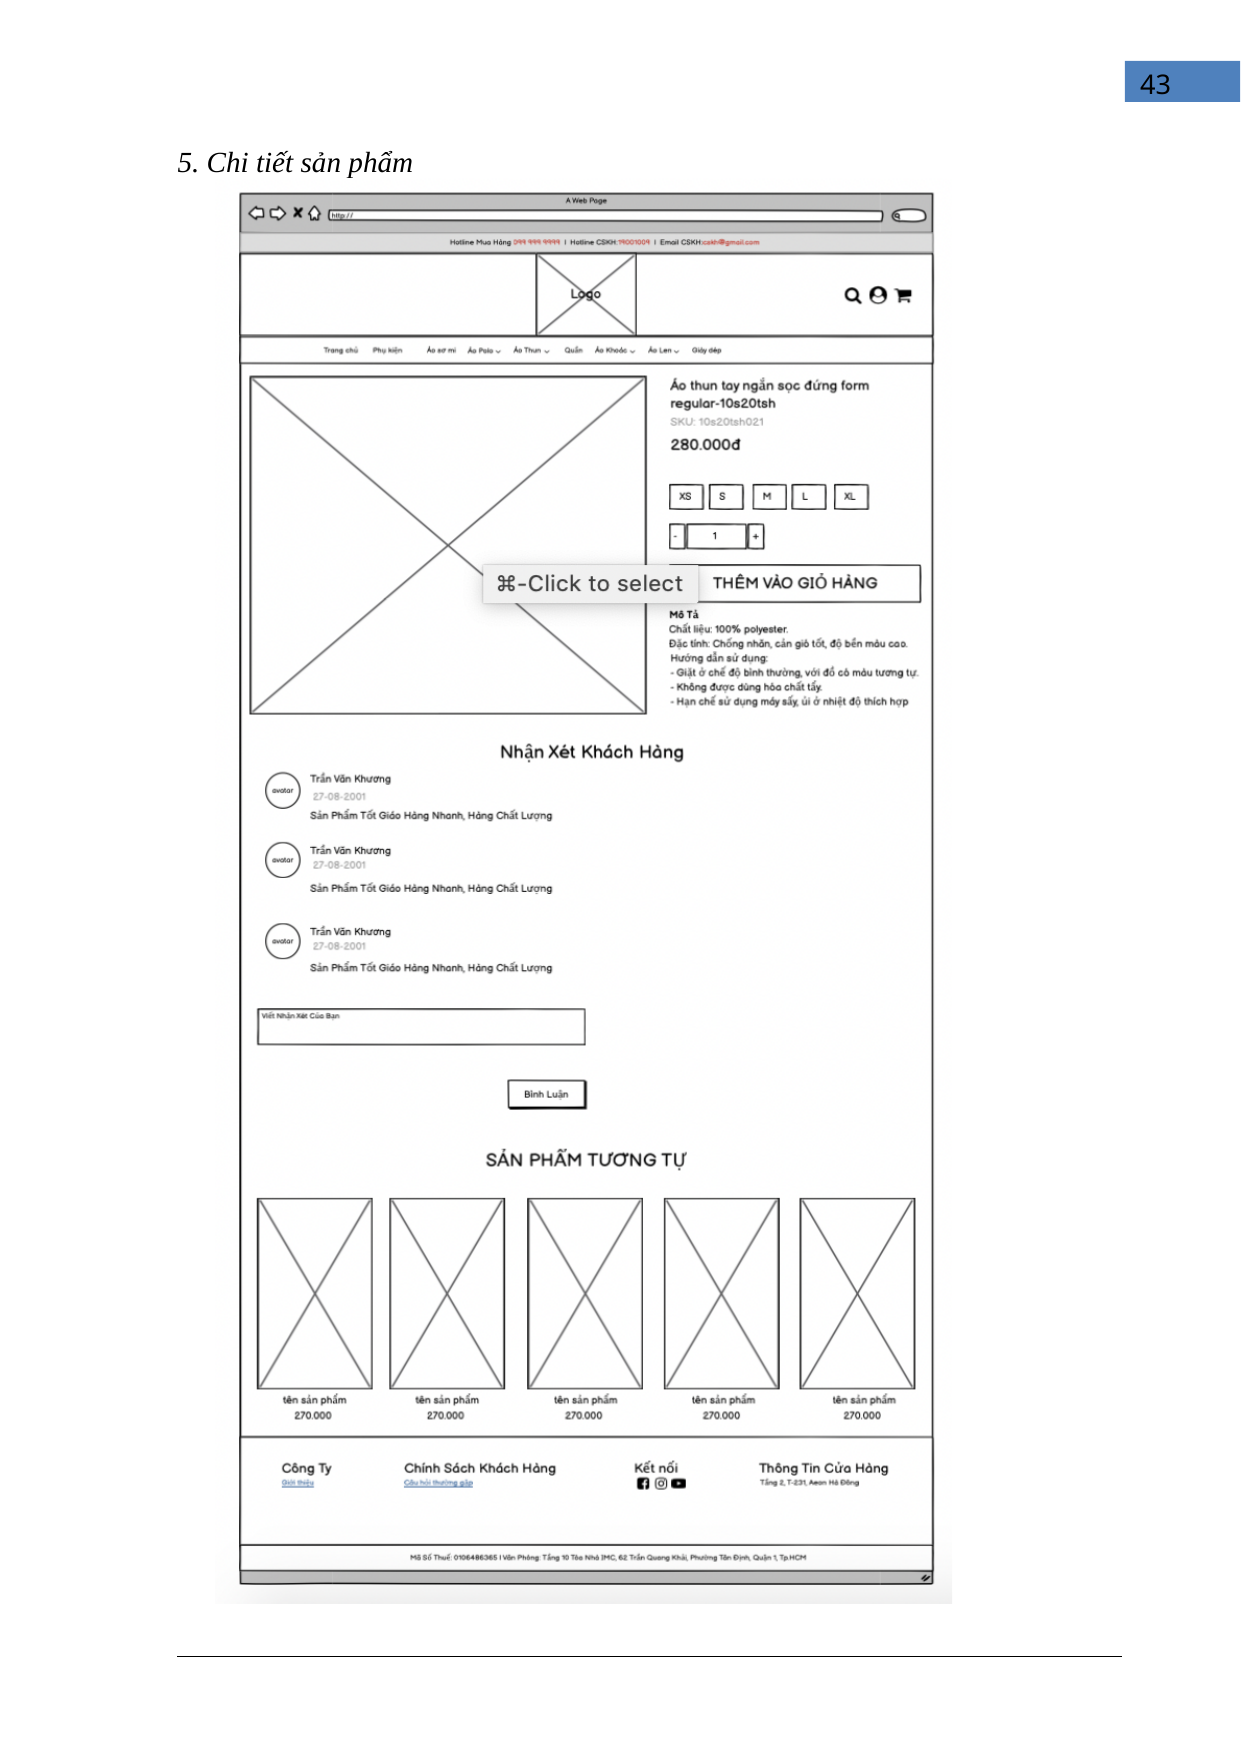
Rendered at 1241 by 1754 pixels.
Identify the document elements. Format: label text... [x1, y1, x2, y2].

picture [214, 178, 953, 1604]
text 5. Chi tiết sản phẩm [177, 145, 1122, 179]
